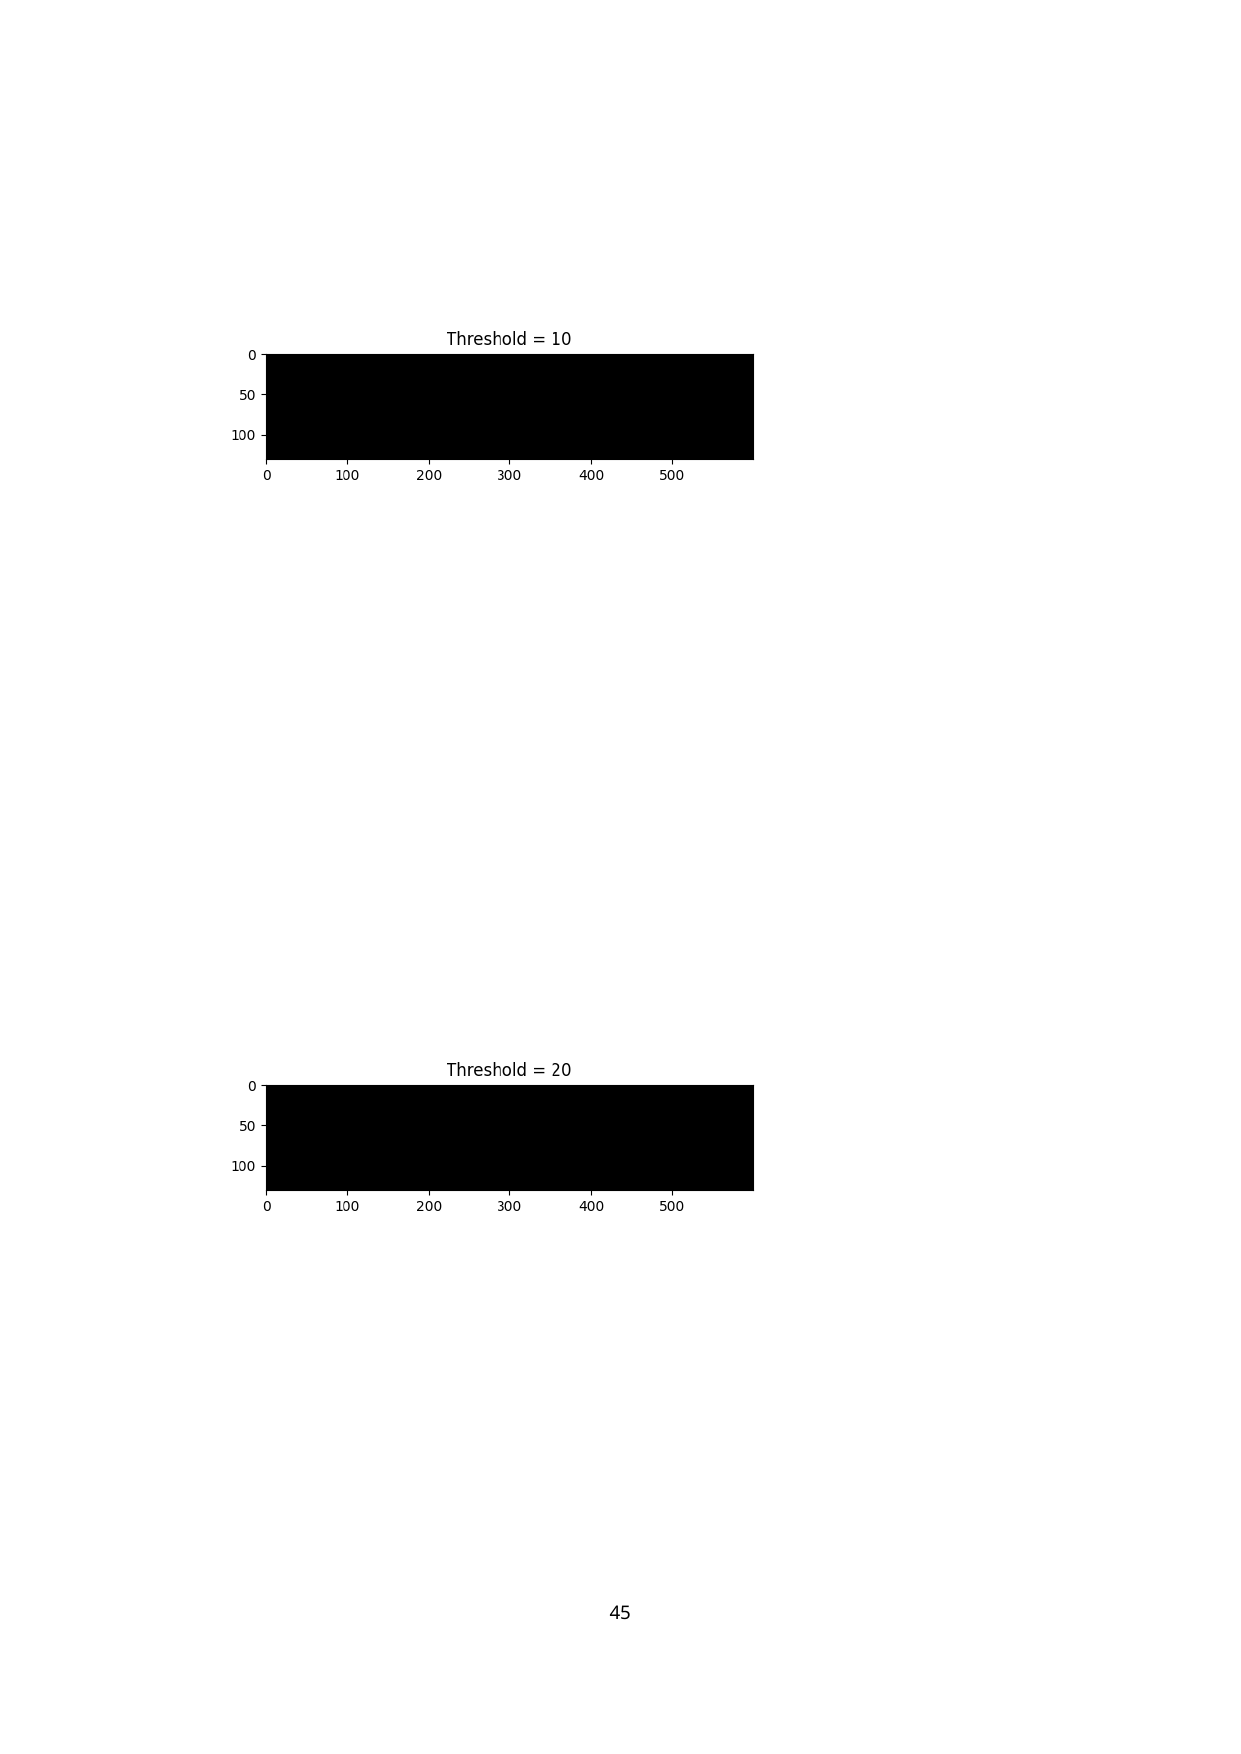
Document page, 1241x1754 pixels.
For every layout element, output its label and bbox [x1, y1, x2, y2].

picture [187, 168, 815, 639]
picture [187, 899, 815, 1370]
